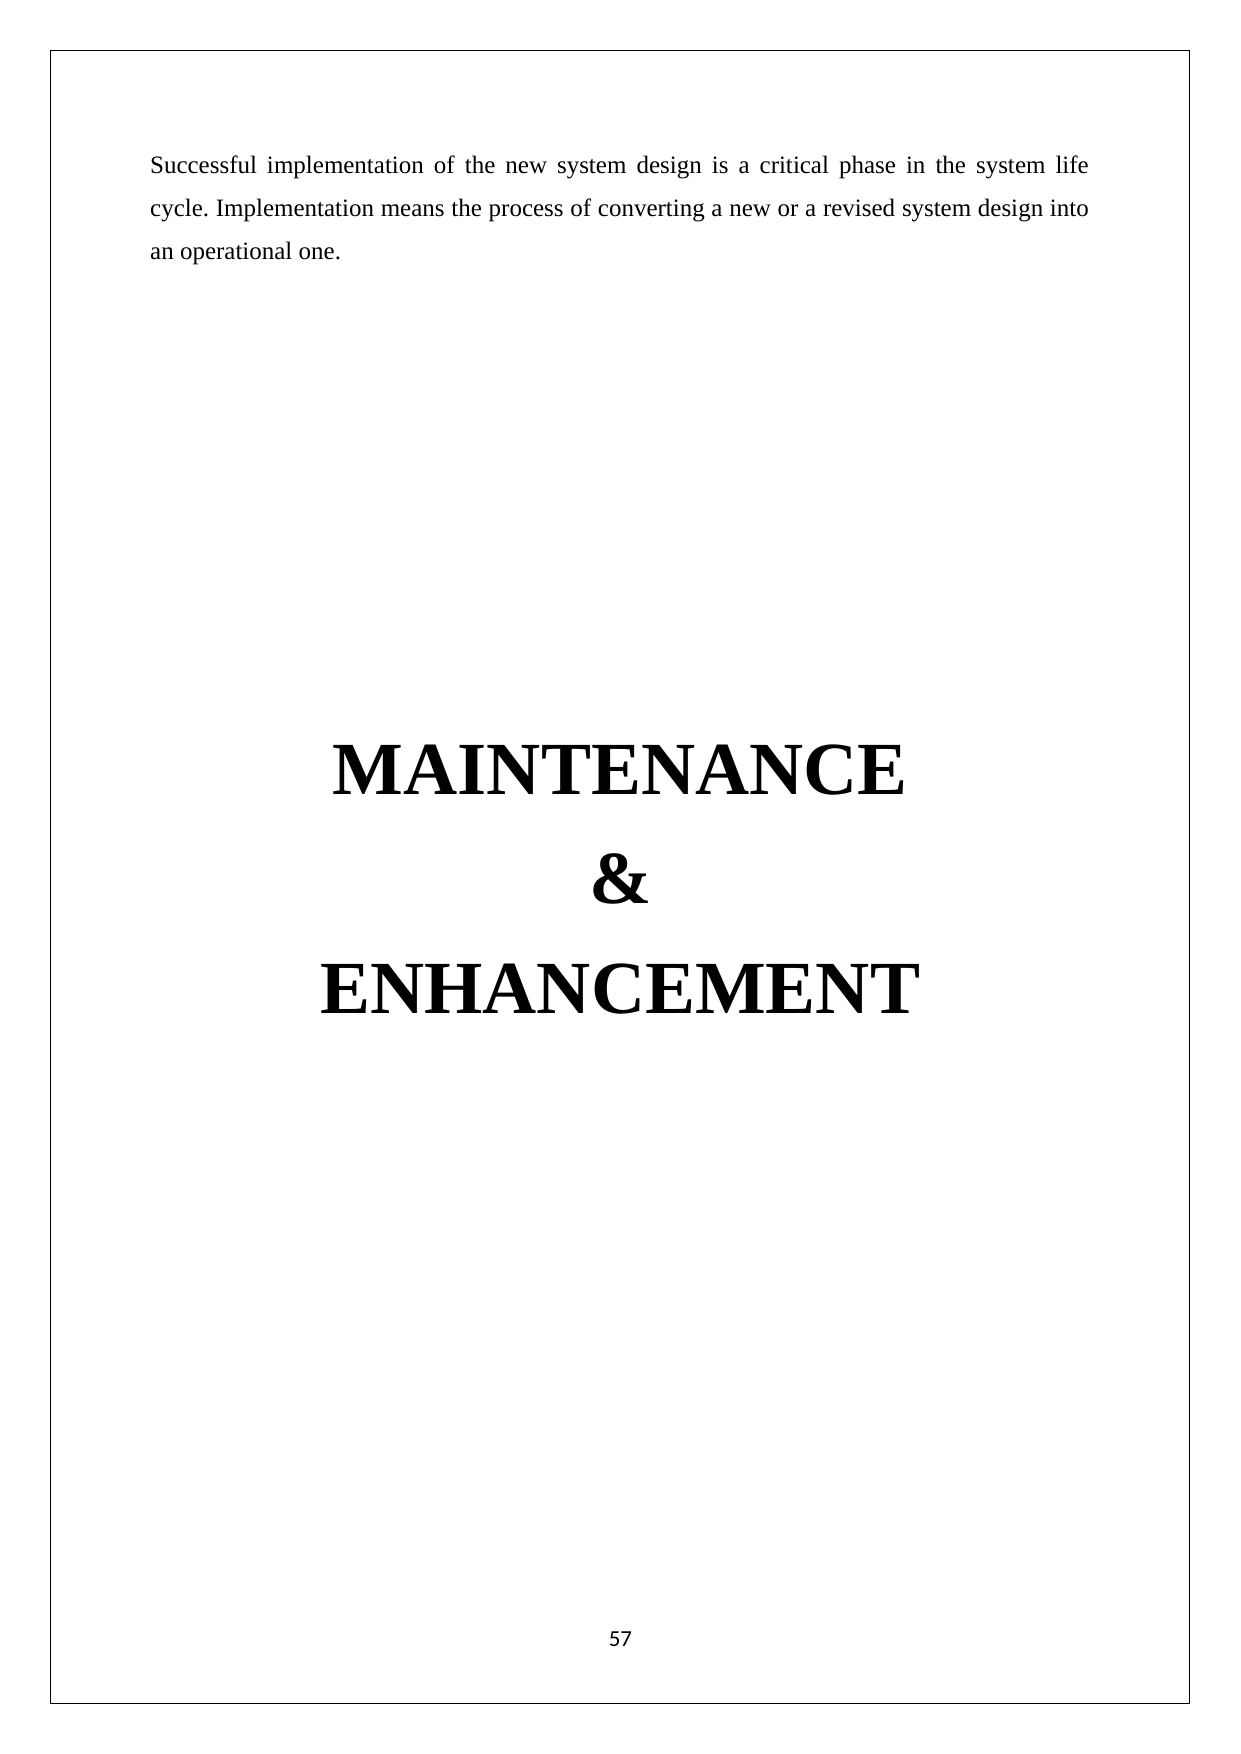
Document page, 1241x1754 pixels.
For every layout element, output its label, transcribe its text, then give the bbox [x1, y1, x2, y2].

text Successful implementation of the new system design is a critical phase in the system life cycle. Implementation means the process of converting a new or a revised system design into an operational one. [150, 150, 1090, 265]
